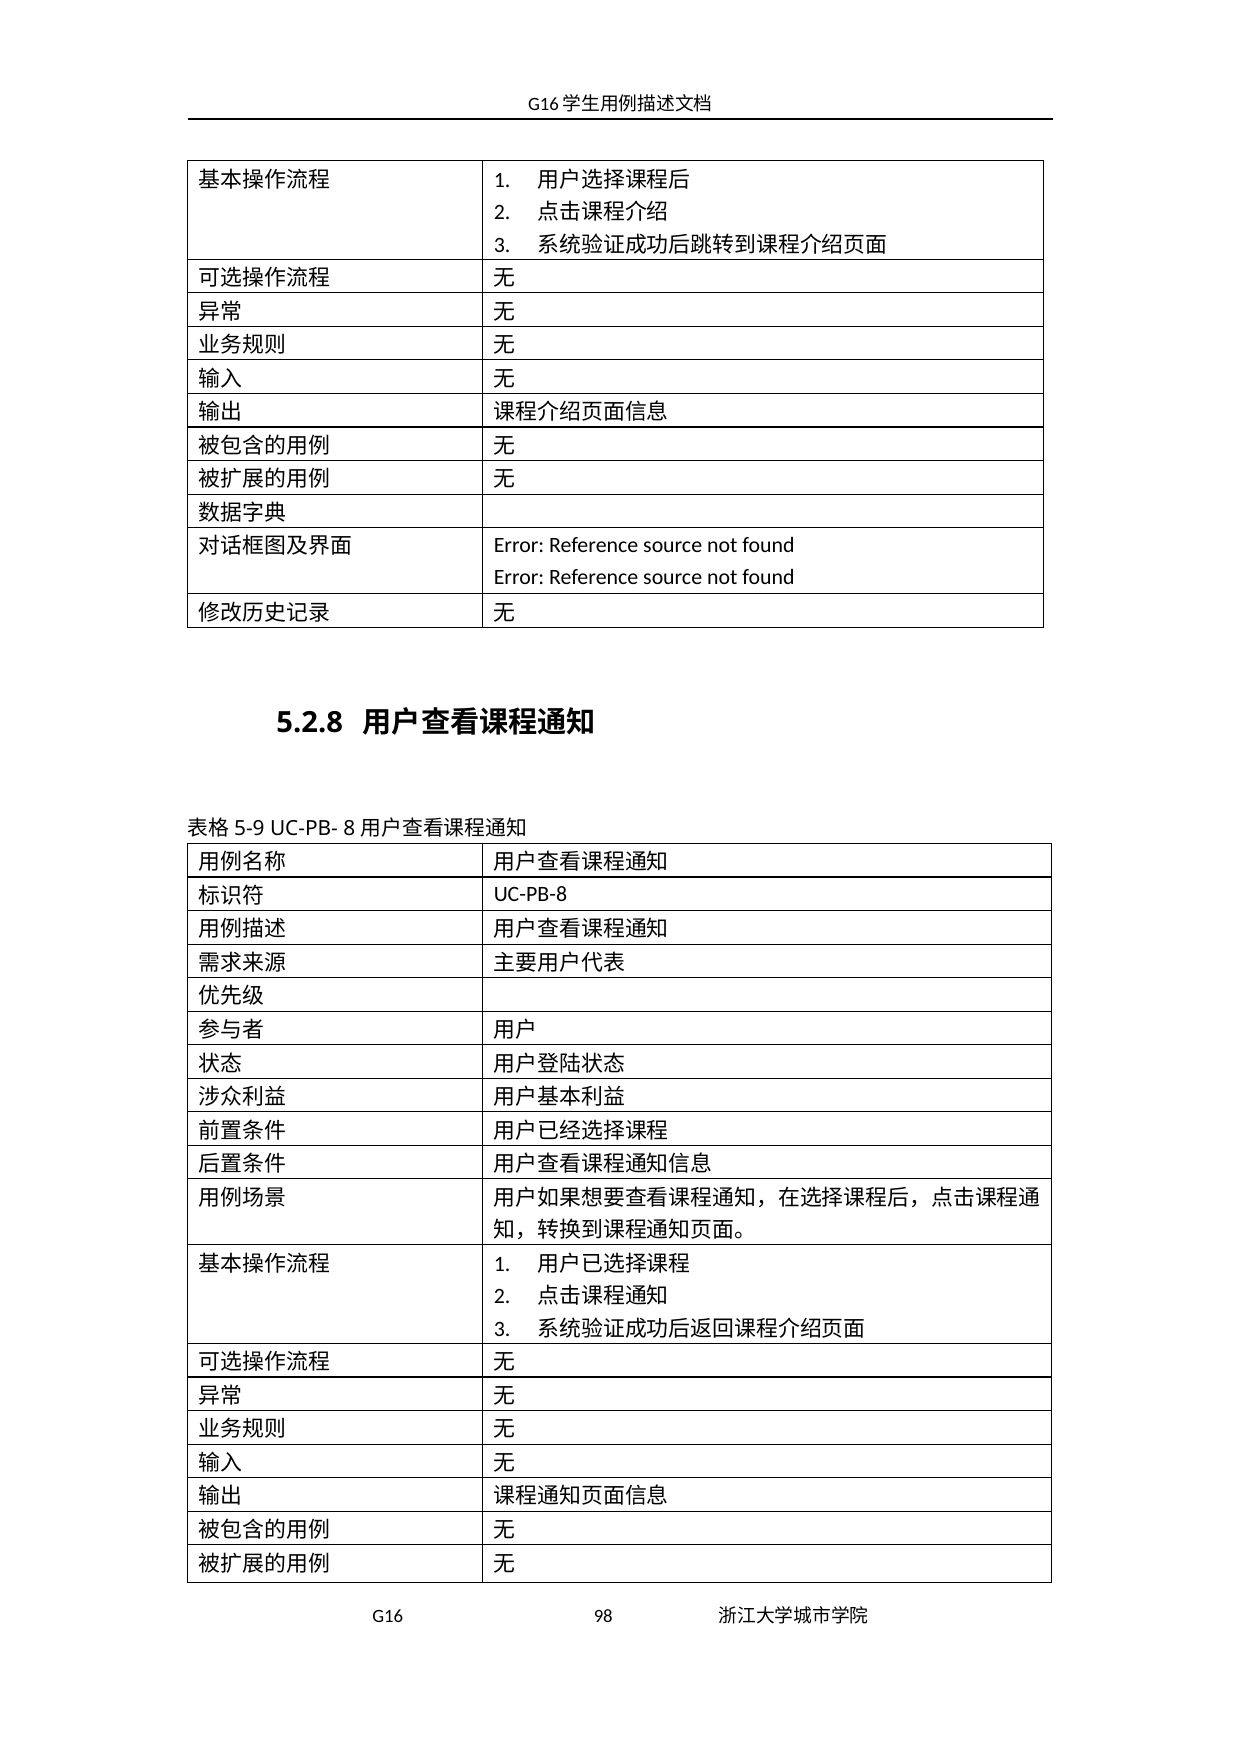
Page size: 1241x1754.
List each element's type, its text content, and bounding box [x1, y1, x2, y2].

table_cell 异常 [188, 1378, 482, 1410]
table_cell 对话框图及界面 [188, 528, 482, 593]
table_cell 用户已经选择课程 [483, 1112, 1051, 1145]
table_cell 被扩展的用例 [188, 461, 482, 493]
table_cell 用户已选择课程 点击课程通知 系统验证成功后返回课程介绍页面 [483, 1245, 1051, 1343]
table_cell 用户如果想要查看课程通知，在选择课程后，点击课程通知，转换到课程通知页面。 [483, 1179, 1051, 1244]
table_cell 用例描述 [188, 911, 482, 943]
table_cell 课程通知页面信息 [483, 1478, 1051, 1511]
table_cell 用户查看课程通知 [483, 911, 1051, 943]
table_cell 需求来源 [188, 945, 482, 977]
table_cell 错误!未找到引用源。 错误!未找到引用源。 [483, 528, 1043, 593]
table_cell 无 [483, 293, 1043, 326]
table_cell 输出 [188, 1478, 482, 1511]
table_cell 输入 [188, 1445, 482, 1477]
table_cell 无 [483, 1344, 1051, 1376]
table_header 用例名称 [188, 844, 482, 876]
table_cell 无 [483, 461, 1043, 493]
table_cell 基本操作流程 [188, 161, 482, 259]
table_cell 无 [483, 360, 1043, 393]
table_cell 用户登陆状态 [483, 1045, 1051, 1078]
table_cell 涉众利益 [188, 1079, 482, 1111]
table_cell 用户查看课程通知信息 [483, 1146, 1051, 1178]
table_cell 被包含的用例 [188, 428, 482, 460]
table_cell 课程介绍页面信息 [483, 394, 1043, 426]
table_cell 优先级 [188, 978, 482, 1011]
table_cell 用户基本利益 [483, 1079, 1051, 1111]
table_cell 前置条件 [188, 1112, 482, 1145]
table_cell 主要用户代表 [483, 945, 1051, 977]
table_cell 状态 [188, 1045, 482, 1078]
table_cell 基本操作流程 [188, 1245, 482, 1343]
table_cell 无 [483, 594, 1043, 627]
subtitle 用户查看课程通知 [276, 687, 1053, 752]
table_cell [483, 978, 1051, 1011]
table_cell 无 [483, 428, 1043, 460]
table_cell UC-PB-8 [483, 878, 1051, 910]
table_cell 参与者 [188, 1012, 482, 1044]
table_cell 无 [483, 1378, 1051, 1410]
table_cell 无 [483, 1512, 1051, 1544]
table_cell 无 [483, 1445, 1051, 1477]
table_cell 无 [483, 260, 1043, 292]
table_cell 可选操作流程 [188, 260, 482, 292]
table_cell [483, 495, 1043, 527]
table_cell 输入 [188, 360, 482, 393]
table_cell 无 [483, 327, 1043, 359]
table_cell 输出 [188, 394, 482, 426]
table_cell 用例场景 [188, 1179, 482, 1244]
table_cell 修改历史记录 [188, 594, 482, 627]
table_cell 无 [483, 1545, 1051, 1582]
table_cell 异常 [188, 293, 482, 326]
table_cell 可选操作流程 [188, 1344, 482, 1376]
table_header 用户查看课程通知 [483, 844, 1051, 876]
table_cell 业务规则 [188, 1411, 482, 1443]
table_cell 标识符 [188, 878, 482, 910]
table_cell 用户 [483, 1012, 1051, 1044]
table_cell 后置条件 [188, 1146, 482, 1178]
table_cell 被包含的用例 [188, 1512, 482, 1544]
table_cell 无 [483, 1411, 1051, 1443]
table_cell 数据字典 [188, 495, 482, 527]
table_cell 用户选择课程后 点击课程介绍 系统验证成功后跳转到课程介绍页面 [483, 161, 1043, 259]
table_cell 被扩展的用例 [188, 1545, 482, 1582]
table_cell 业务规则 [188, 327, 482, 359]
